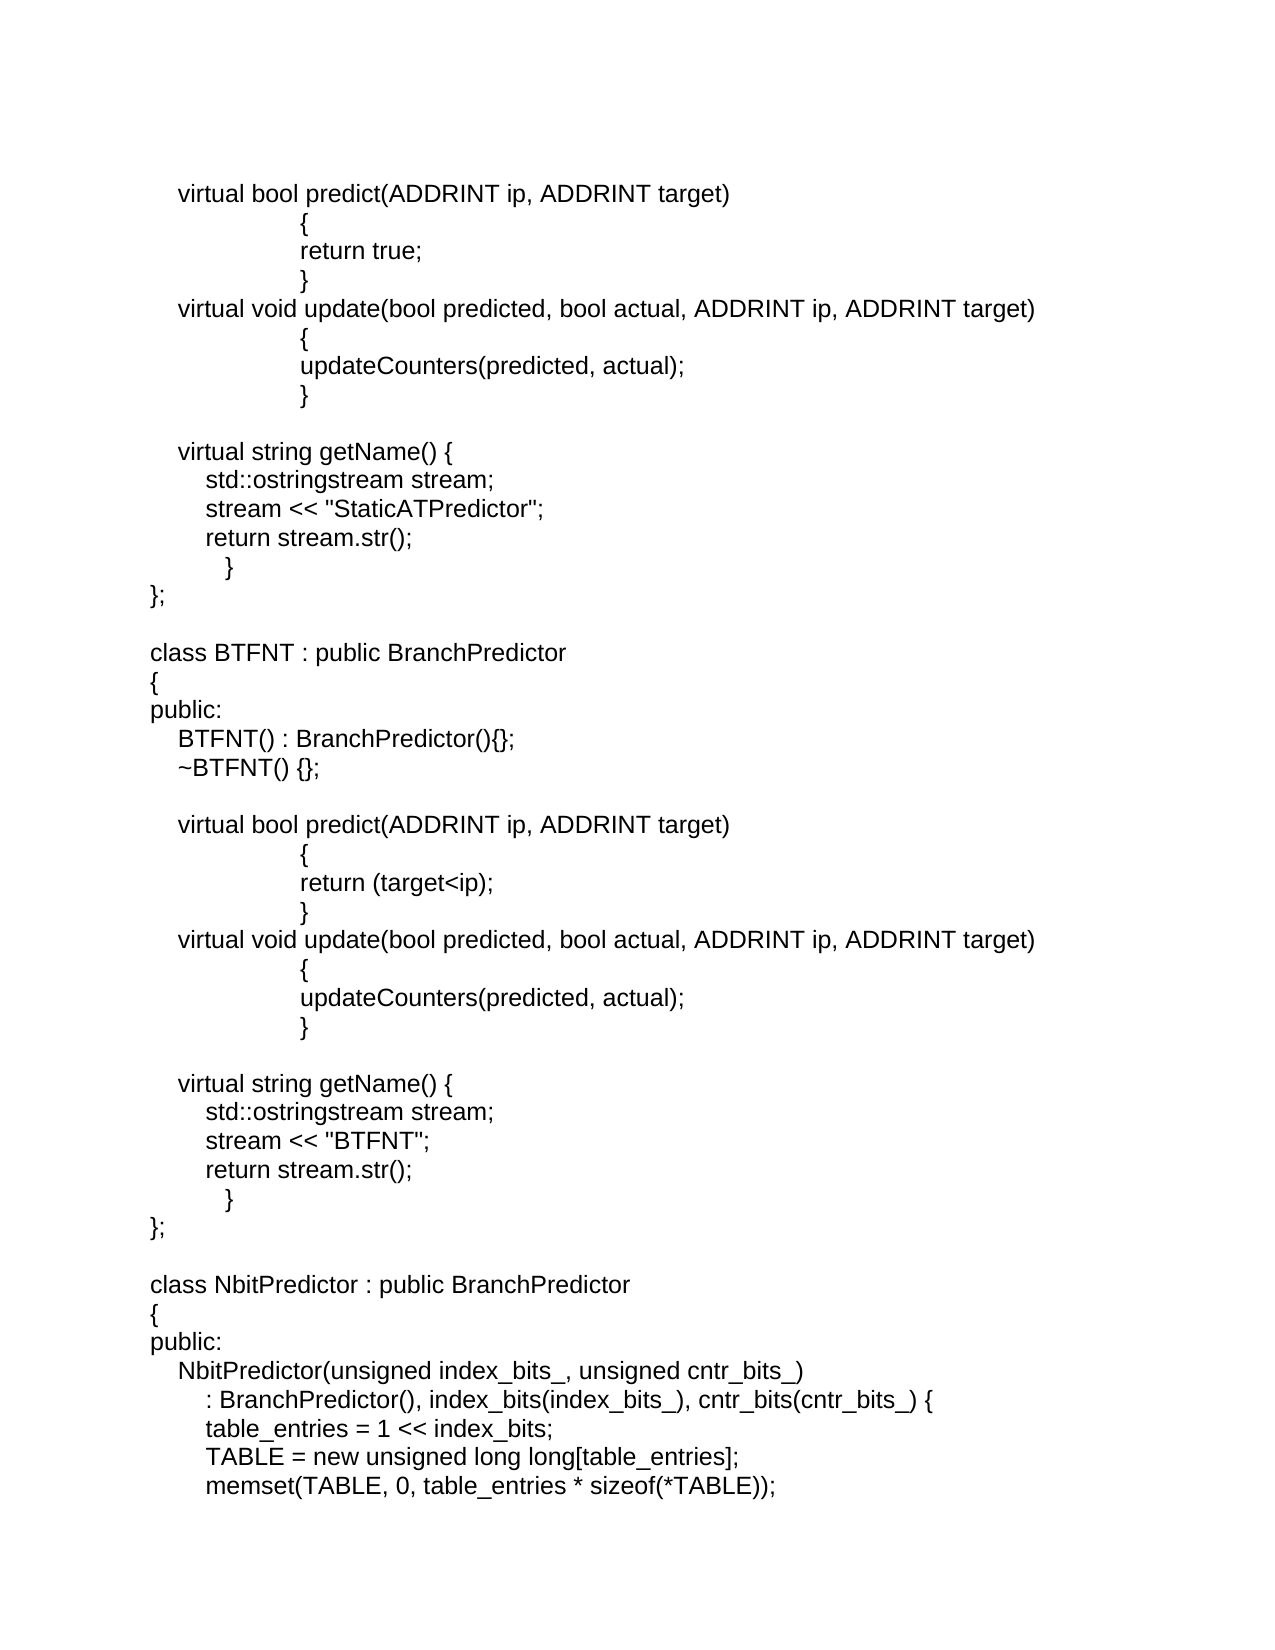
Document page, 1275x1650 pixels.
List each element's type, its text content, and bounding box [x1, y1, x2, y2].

text } [150, 897, 1125, 926]
text }; [150, 1212, 1125, 1241]
text virtual void update(bool predicted, bool actual, ADDRINT ip, ADDRINT target) [150, 926, 1125, 954]
text : BranchPredictor(), index_bits(index_bits_), cntr_bits(cntr_bits_) { [150, 1385, 1125, 1413]
text return true; [150, 236, 1125, 265]
text { [150, 839, 1125, 868]
text memset(TABLE, 0, table_entries * sizeof(*TABLE)); [150, 1471, 1125, 1500]
text virtual bool predict(ADDRINT ip, ADDRINT target) [150, 179, 1125, 207]
text { [150, 1298, 1125, 1327]
text stream << "StaticATPredictor"; [150, 494, 1125, 523]
text } [150, 1012, 1125, 1041]
text public: [150, 696, 1125, 724]
text ~BTFNT() {}; [150, 753, 1125, 782]
text { [150, 322, 1125, 351]
text }; [150, 581, 1125, 609]
text virtual string getName() { [150, 1068, 1125, 1097]
text return stream.str(); [150, 1155, 1125, 1183]
text BTFNT() : BranchPredictor(){}; [150, 724, 1125, 753]
text stream << "BTFNT"; [150, 1126, 1125, 1155]
text NbitPredictor(unsigned index_bits_, unsigned cntr_bits_) [150, 1356, 1125, 1385]
text { [150, 667, 1125, 696]
text } [150, 552, 1125, 581]
text { [150, 954, 1125, 983]
text public: [150, 1327, 1125, 1356]
text std::ostringstream stream; [150, 466, 1125, 494]
text } [150, 380, 1125, 409]
text virtual void update(bool predicted, bool actual, ADDRINT ip, ADDRINT target) [150, 294, 1125, 322]
text virtual string getName() { [150, 437, 1125, 466]
text class NbitPredictor : public BranchPredictor [150, 1270, 1125, 1298]
text class BTFNT : public BranchPredictor [150, 638, 1125, 667]
text updateCounters(predicted, actual); [150, 983, 1125, 1012]
text table_entries = 1 << index_bits; [150, 1413, 1125, 1442]
text } [150, 1183, 1125, 1212]
text { [150, 207, 1125, 236]
text TABLE = new unsigned long long[table_entries]; [150, 1442, 1125, 1471]
text std::ostringstream stream; [150, 1097, 1125, 1126]
text return stream.str(); [150, 523, 1125, 552]
text return (target<ip); [150, 868, 1125, 897]
text updateCounters(predicted, actual); [150, 351, 1125, 380]
text } [150, 265, 1125, 294]
text virtual bool predict(ADDRINT ip, ADDRINT target) [150, 811, 1125, 839]
